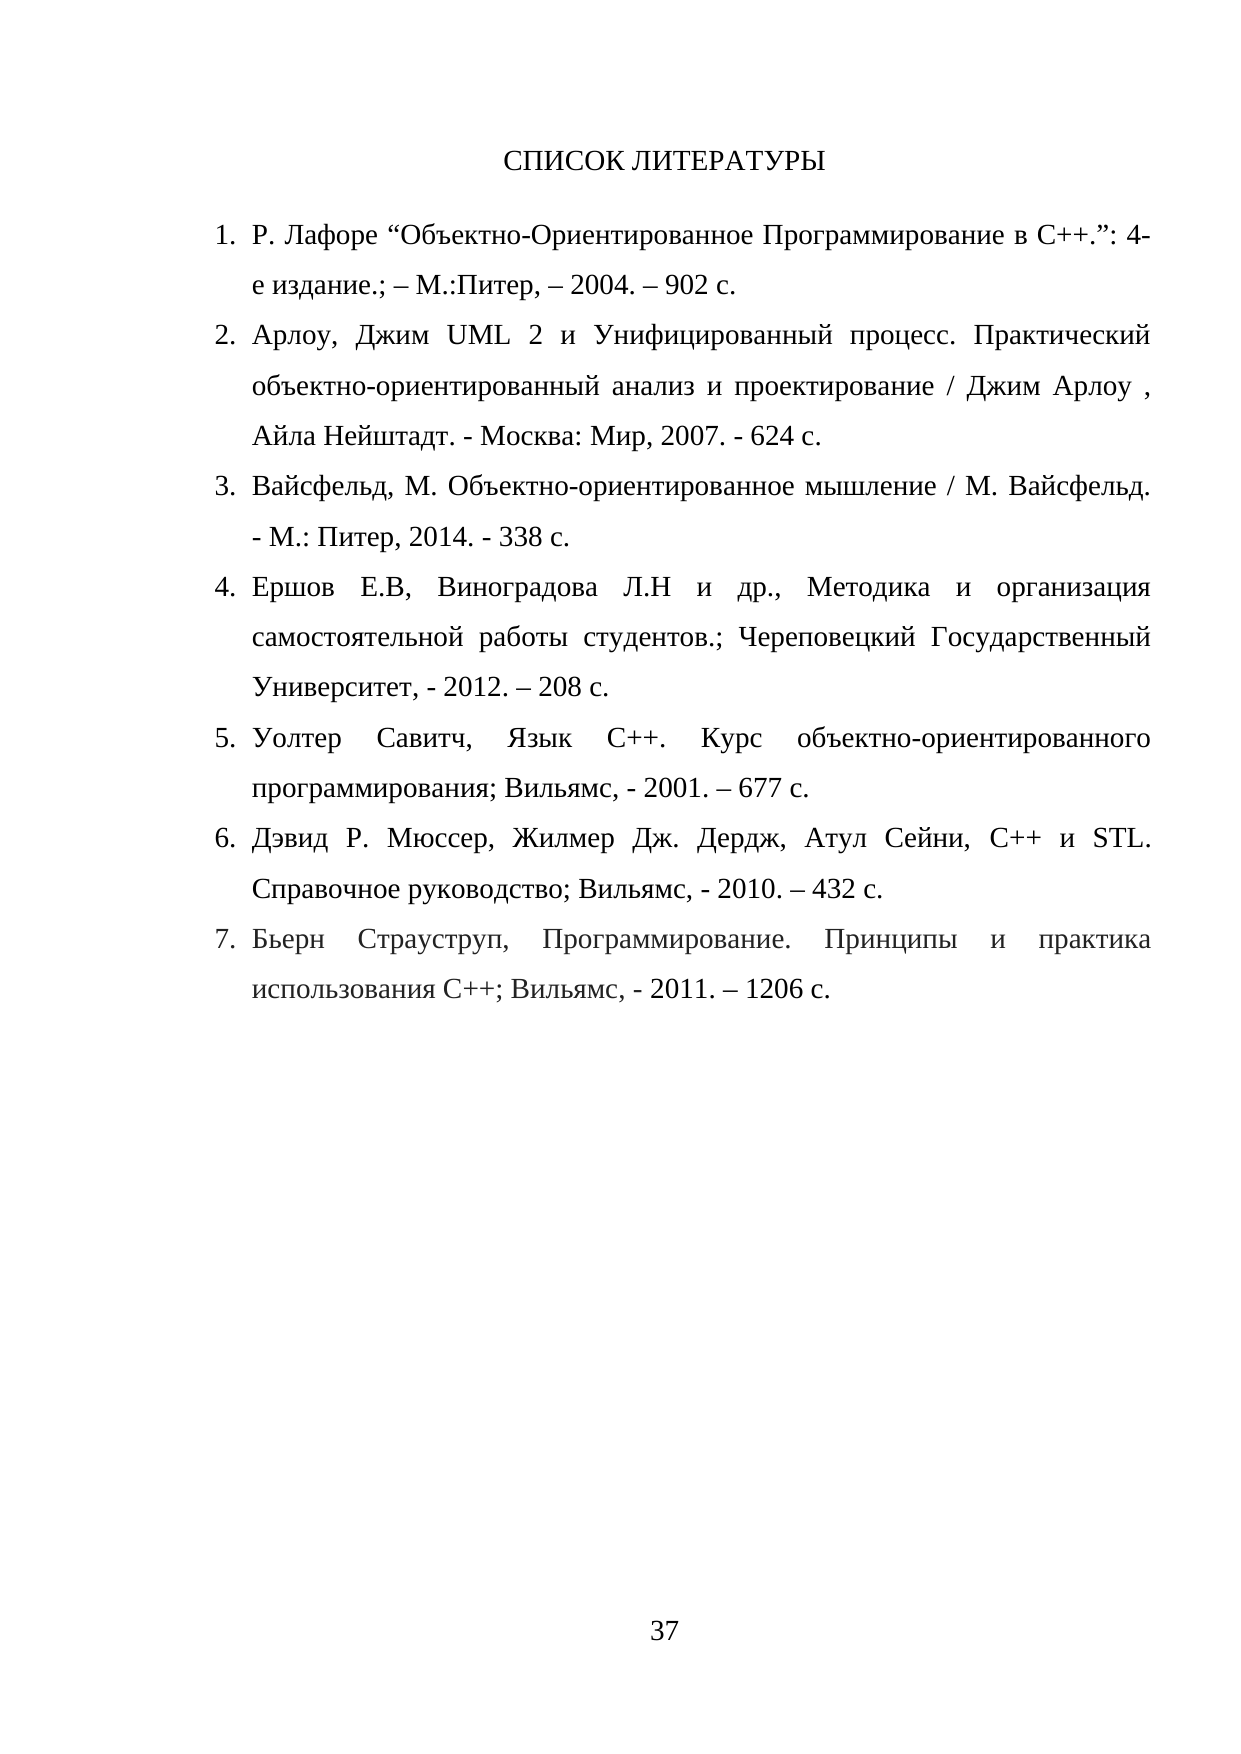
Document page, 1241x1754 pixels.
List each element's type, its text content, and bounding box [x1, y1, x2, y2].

list Р. Лафоре “Объектно-Ориентированное Программирование в С++.”: 4-е издание.; – М.:Питер, – 2004. – 902 с. [214, 217, 1152, 301]
list Бьерн Страуструп, Программирование. Принципы и практика использования C++; Вильямс, - 2011. – 1206 с. [214, 921, 1152, 1005]
list Уолтер Савитч, Язык C++. Курс объектно-ориентированного программирования; Вильямс, - 2001. – 677 с. [214, 720, 1152, 804]
subtitle СПИСОК ЛИТЕРАТУРЫ [177, 143, 1152, 177]
list Ершов Е.В, Виноградова Л.Н и др., Методика и организация самостоятельной работы студентов.; Череповецкий Государственный Университет, - 2012. – 208 с. [214, 569, 1152, 703]
list Вайсфельд, М. Объектно-ориентированное мышление / М. Вайсфельд. - М.: Питер, 2014. - 338 c. [214, 468, 1152, 552]
list Дэвид Р. Мюссер, Жилмер Дж. Дердж, Атул Сейни, C++ и STL. Справочное руководство; Вильямс, - 2010. – 432 с. [214, 821, 1152, 904]
list Арлоу, Джим UML 2 и Унифицированный процесс. Практический объектно-ориентированный анализ и проектирование / Джим Арлоу , Айла Нейштадт. - Москва: Мир, 2007. - 624 c. [214, 317, 1152, 452]
